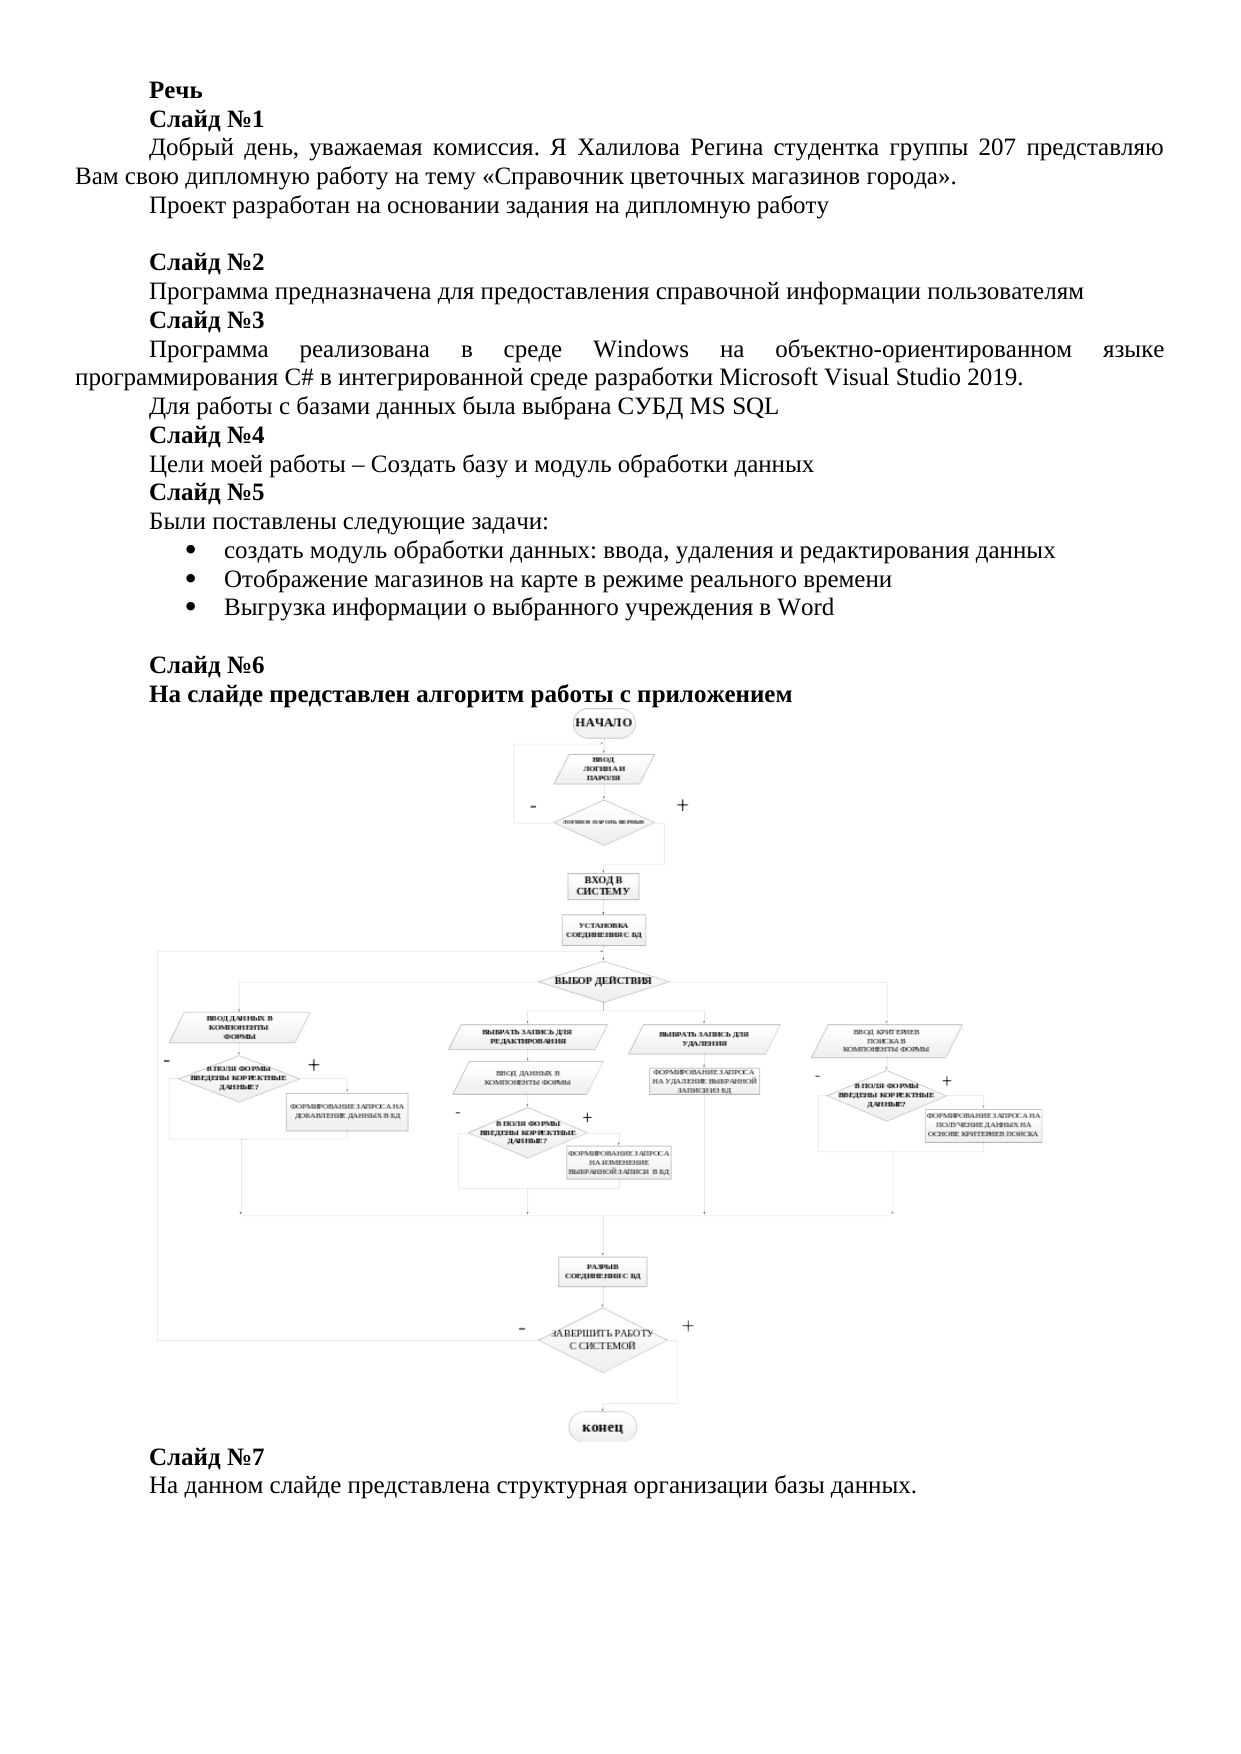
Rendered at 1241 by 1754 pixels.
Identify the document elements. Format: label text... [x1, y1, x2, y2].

text Цели моей работы – Создать базу и модуль обработки данных [75, 449, 1165, 477]
text Программа предназначена для предоставления справочной информации пользователям [75, 276, 1165, 305]
text Слайд №2 [75, 247, 1165, 276]
text Программа реализована в среде Windows на объектно-ориентированном языке программирования C# в интегрированной среде разработки Microsoft Visual Studio 2019. [75, 334, 1165, 391]
text Для работы с базами данных была выбрана СУБД MS SQL [75, 391, 1165, 420]
list Выгрузка информации о выбранного учреждения в Word [186, 592, 1165, 621]
text На слайде представлен алгоритм работы с приложением [75, 679, 1165, 707]
text Слайд №4 [75, 420, 1165, 449]
text Слайд №6 [75, 650, 1165, 679]
text Проект разработан на основании задания на дипломную работу [75, 190, 1165, 219]
list создать модуль обработки данных: ввода, удаления и редактирования данных [186, 535, 1165, 564]
text Слайд №1 [75, 104, 1165, 132]
text На данном слайде представлена структурная организации базы данных. [75, 1471, 1165, 1499]
text Были поставлены следующие задачи: [75, 506, 1165, 535]
text Речь [75, 75, 1165, 104]
text Слайд №3 [75, 305, 1165, 334]
text Слайд №7 [75, 1442, 1165, 1471]
text Добрый день, уважаемая комиссия. Я Халилова Регина студентка группы 207 представляю Вам свою дипломную работу на тему «Справочник цветочных магазинов города». [75, 132, 1165, 190]
text Слайд №5 [75, 477, 1165, 506]
list Отображение магазинов на карте в режиме реального времени [186, 564, 1165, 592]
